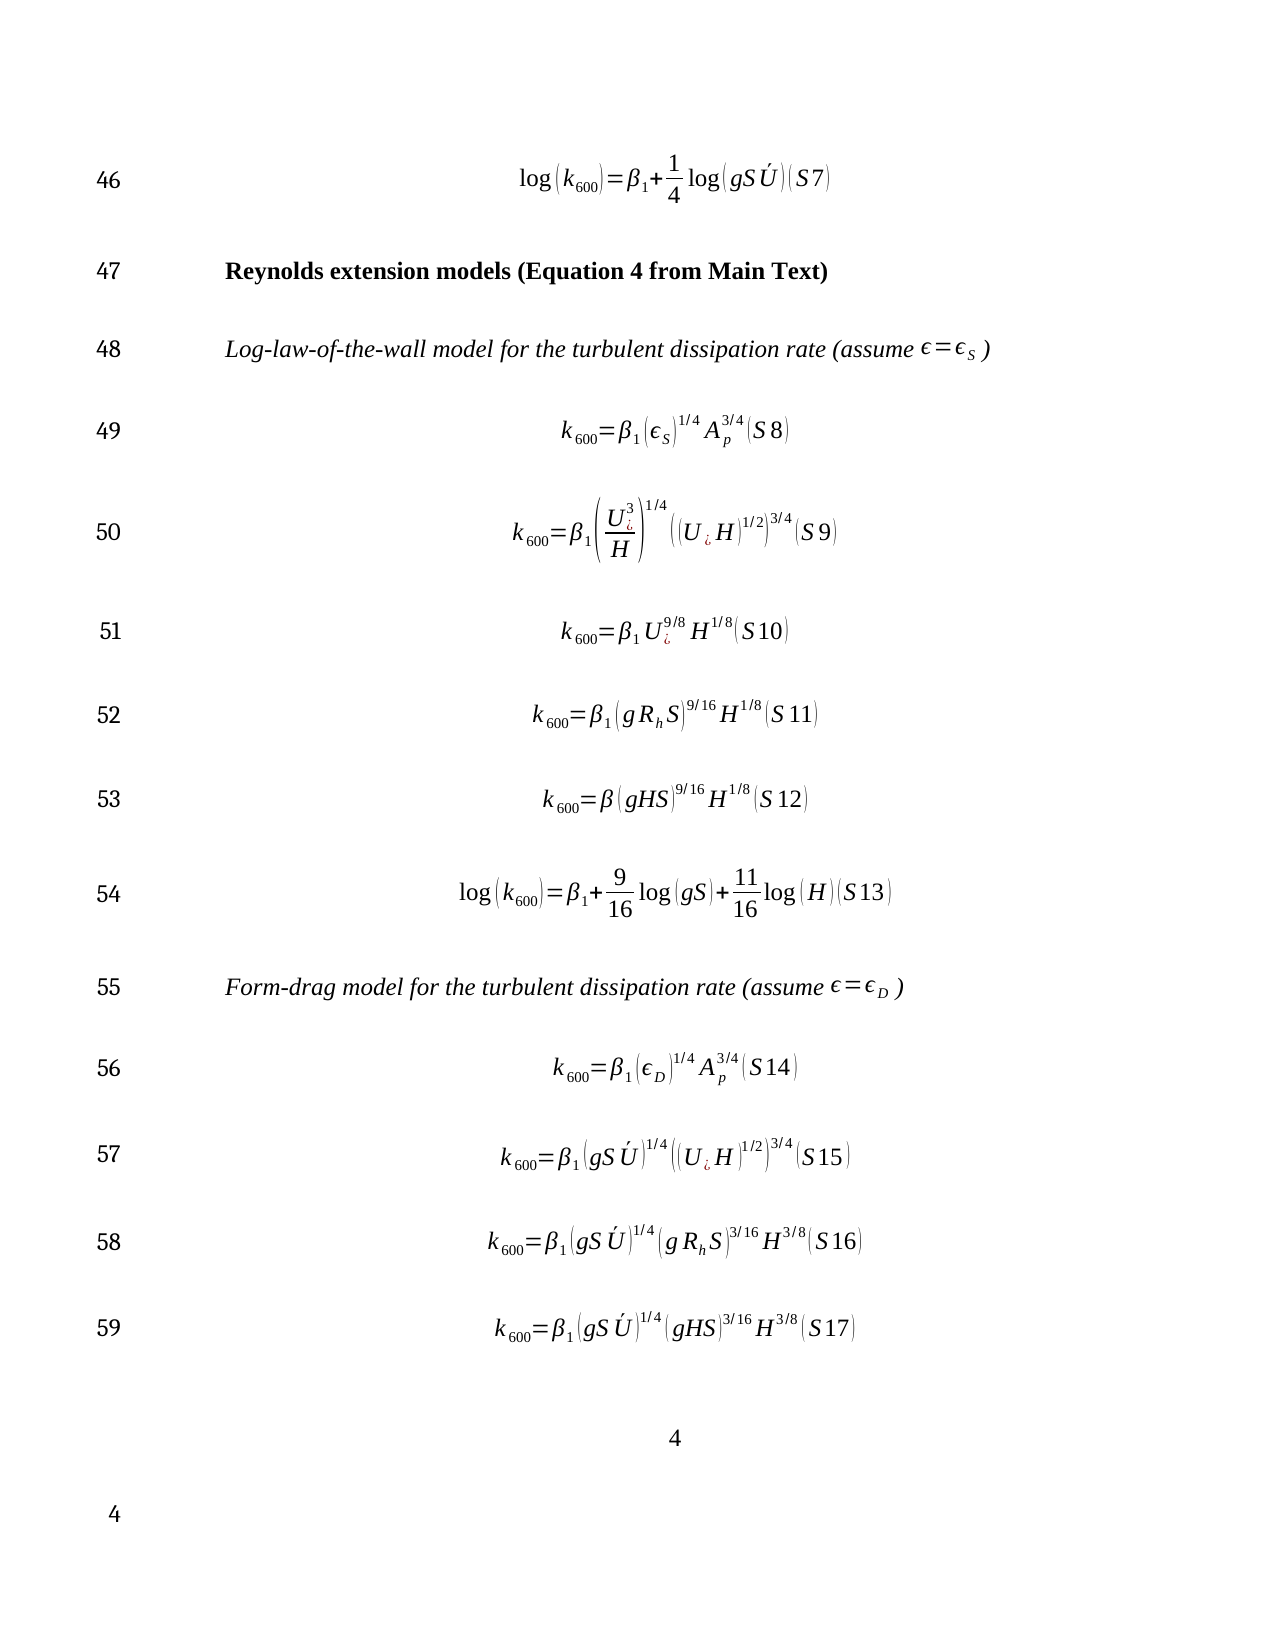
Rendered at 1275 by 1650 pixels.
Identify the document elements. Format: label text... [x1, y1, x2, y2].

text Form-drag model for the turbulent dissipation rate (assume ) [150, 970, 1125, 1002]
text Log-law-of-the-wall model for the turbulent dissipation rate (assume ) [150, 333, 1125, 364]
text Reynolds extension models (Equation 4 from Main Text) [150, 256, 1125, 285]
